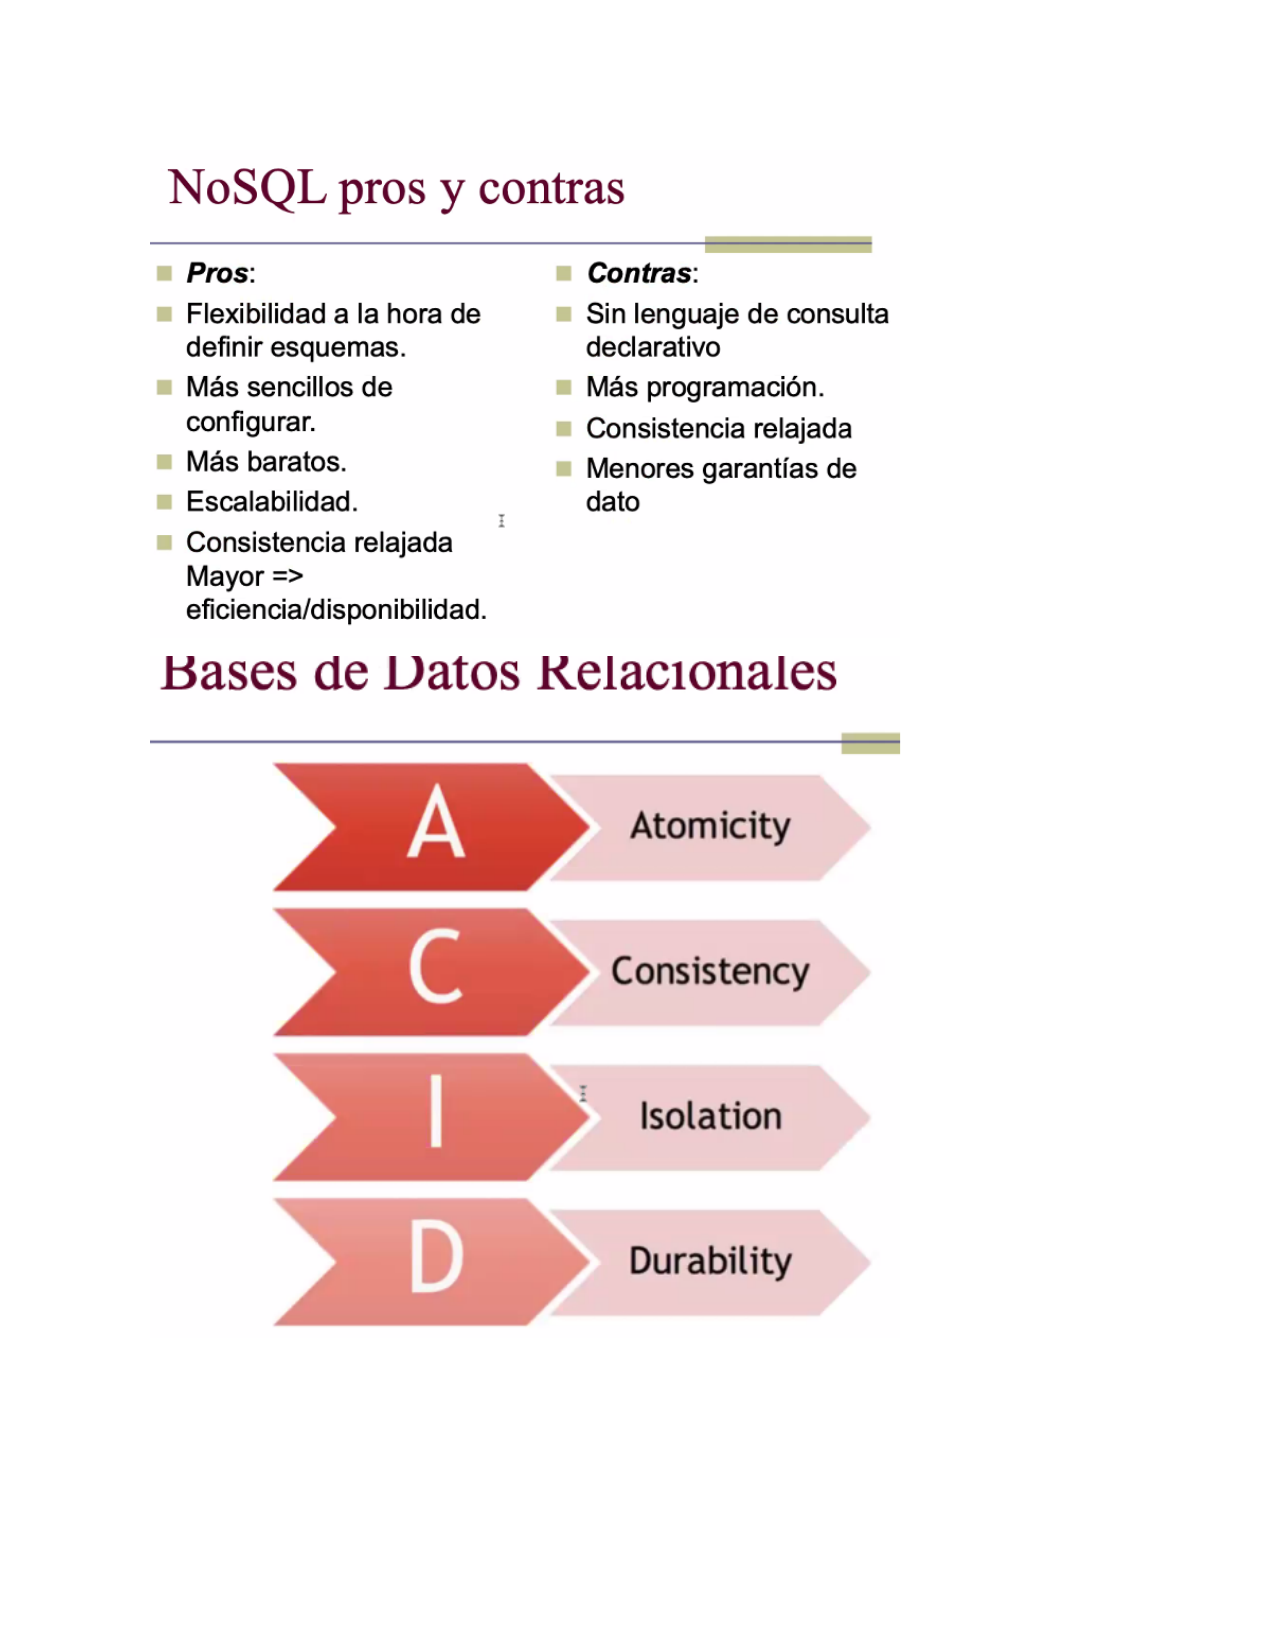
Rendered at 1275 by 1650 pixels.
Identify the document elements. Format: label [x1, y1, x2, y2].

picture [150, 656, 901, 1338]
picture [150, 150, 901, 638]
